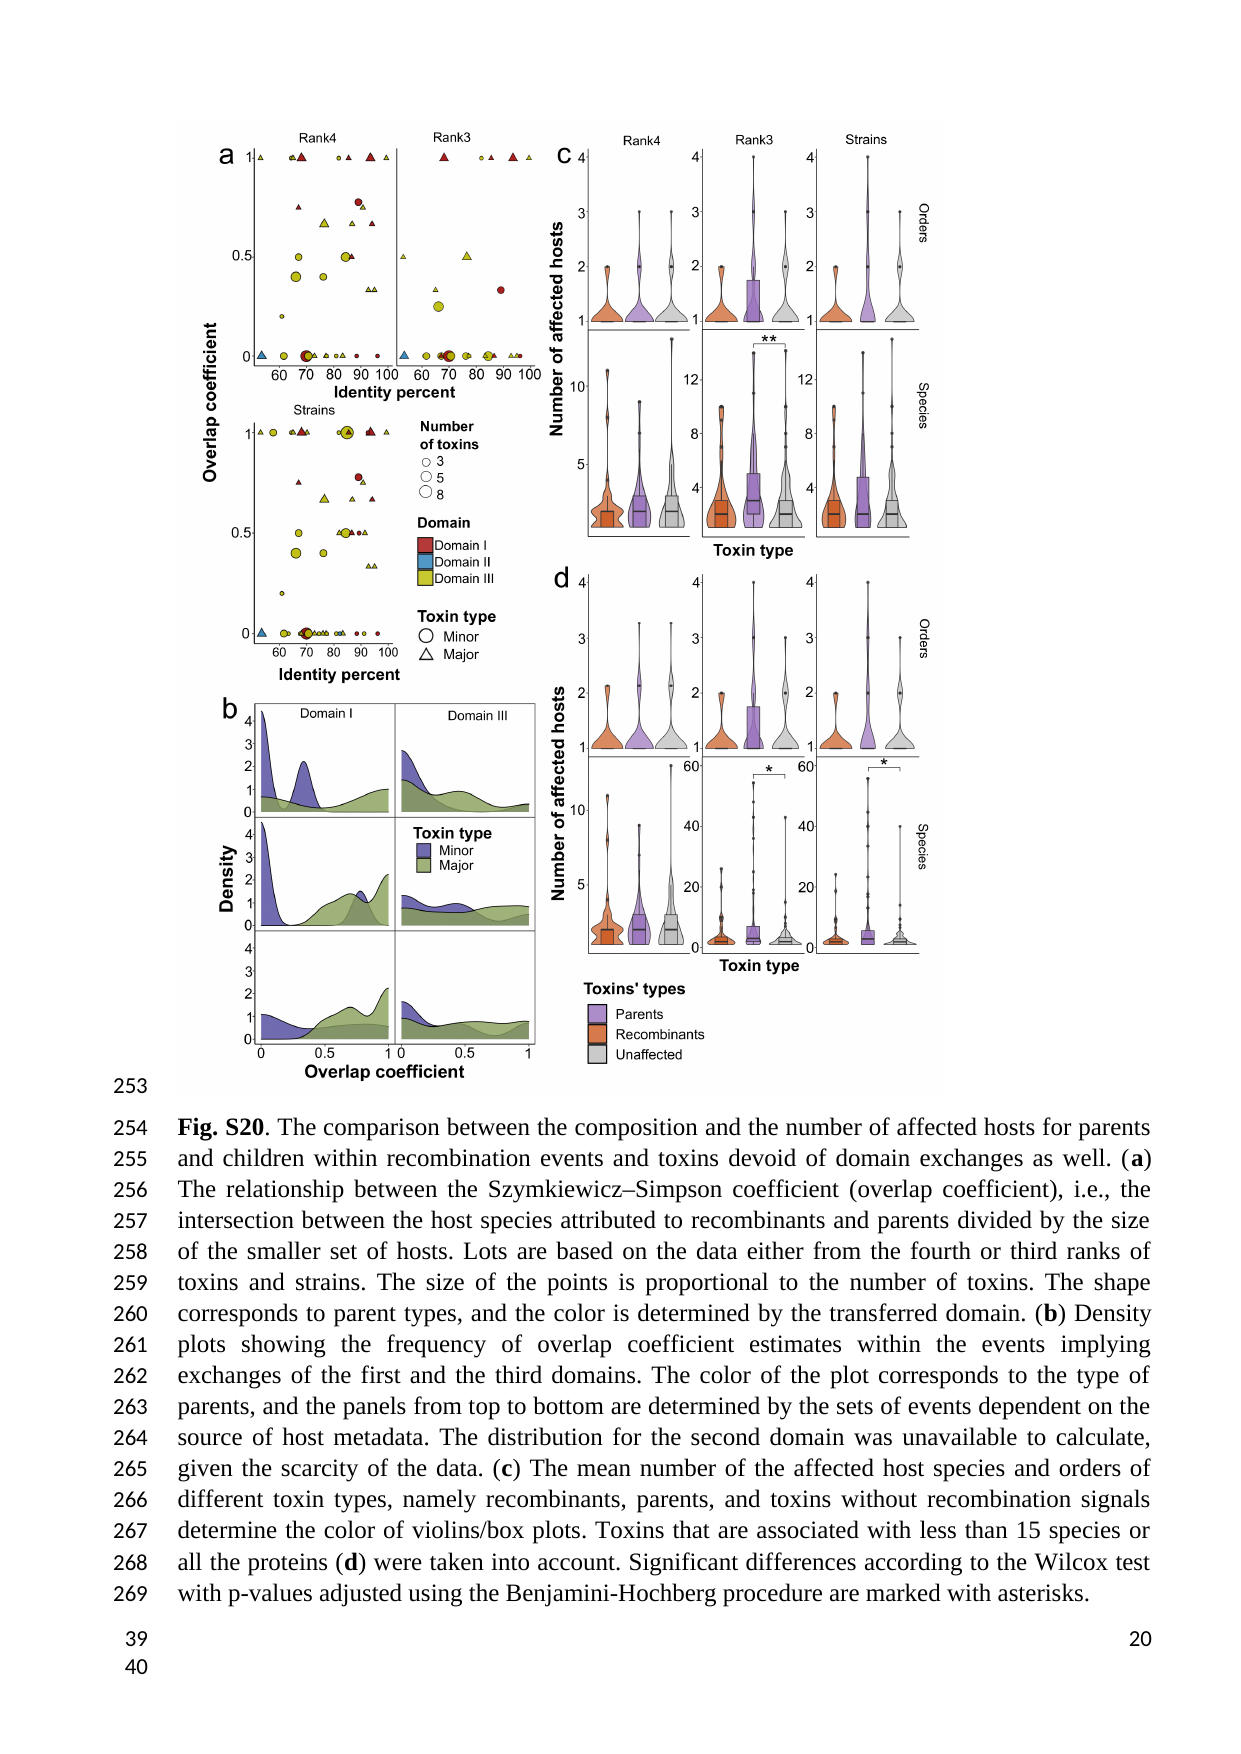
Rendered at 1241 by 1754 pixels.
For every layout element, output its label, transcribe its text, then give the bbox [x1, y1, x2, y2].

picture [177, 118, 945, 1094]
text Fig. S20. The comparison between the composition and the number of affected hosts for parents and children within recombination events and toxins devoid of domain exchanges as well. (a) The relationship between the Szymkiewicz–Simpson coefficient (overlap coefficient), i.e., the intersection between the host species attributed to recombinants and parents divided by the size of the smaller set of hosts. Lots are based on the data either from the fourth or third ranks of toxins and strains. The size of the points is proportional to the number of toxins. The shape corresponds to parent types, and the color is determined by the transferred domain. (b) Density plots showing the frequency of overlap coefficient estimates within the events implying exchanges of the first and the third domains. The color of the plot corresponds to the type of parents, and the panels from top to bottom are determined by the sets of events dependent on the source of host metadata. The distribution for the second domain was unavailable to calculate, given the scarcity of the data. (c) The mean number of the affected host species and orders of different toxin types, namely recombinants, parents, and toxins without recombination signals determine the color of violins/box plots. Toxins that are associated with less than 15 species or all the proteins (d) were taken into account. Significant differences according to the Wilcox test with p-values adjusted using the Benjamini-Hochberg procedure are marked with asterisks. [177, 1112, 1152, 1606]
